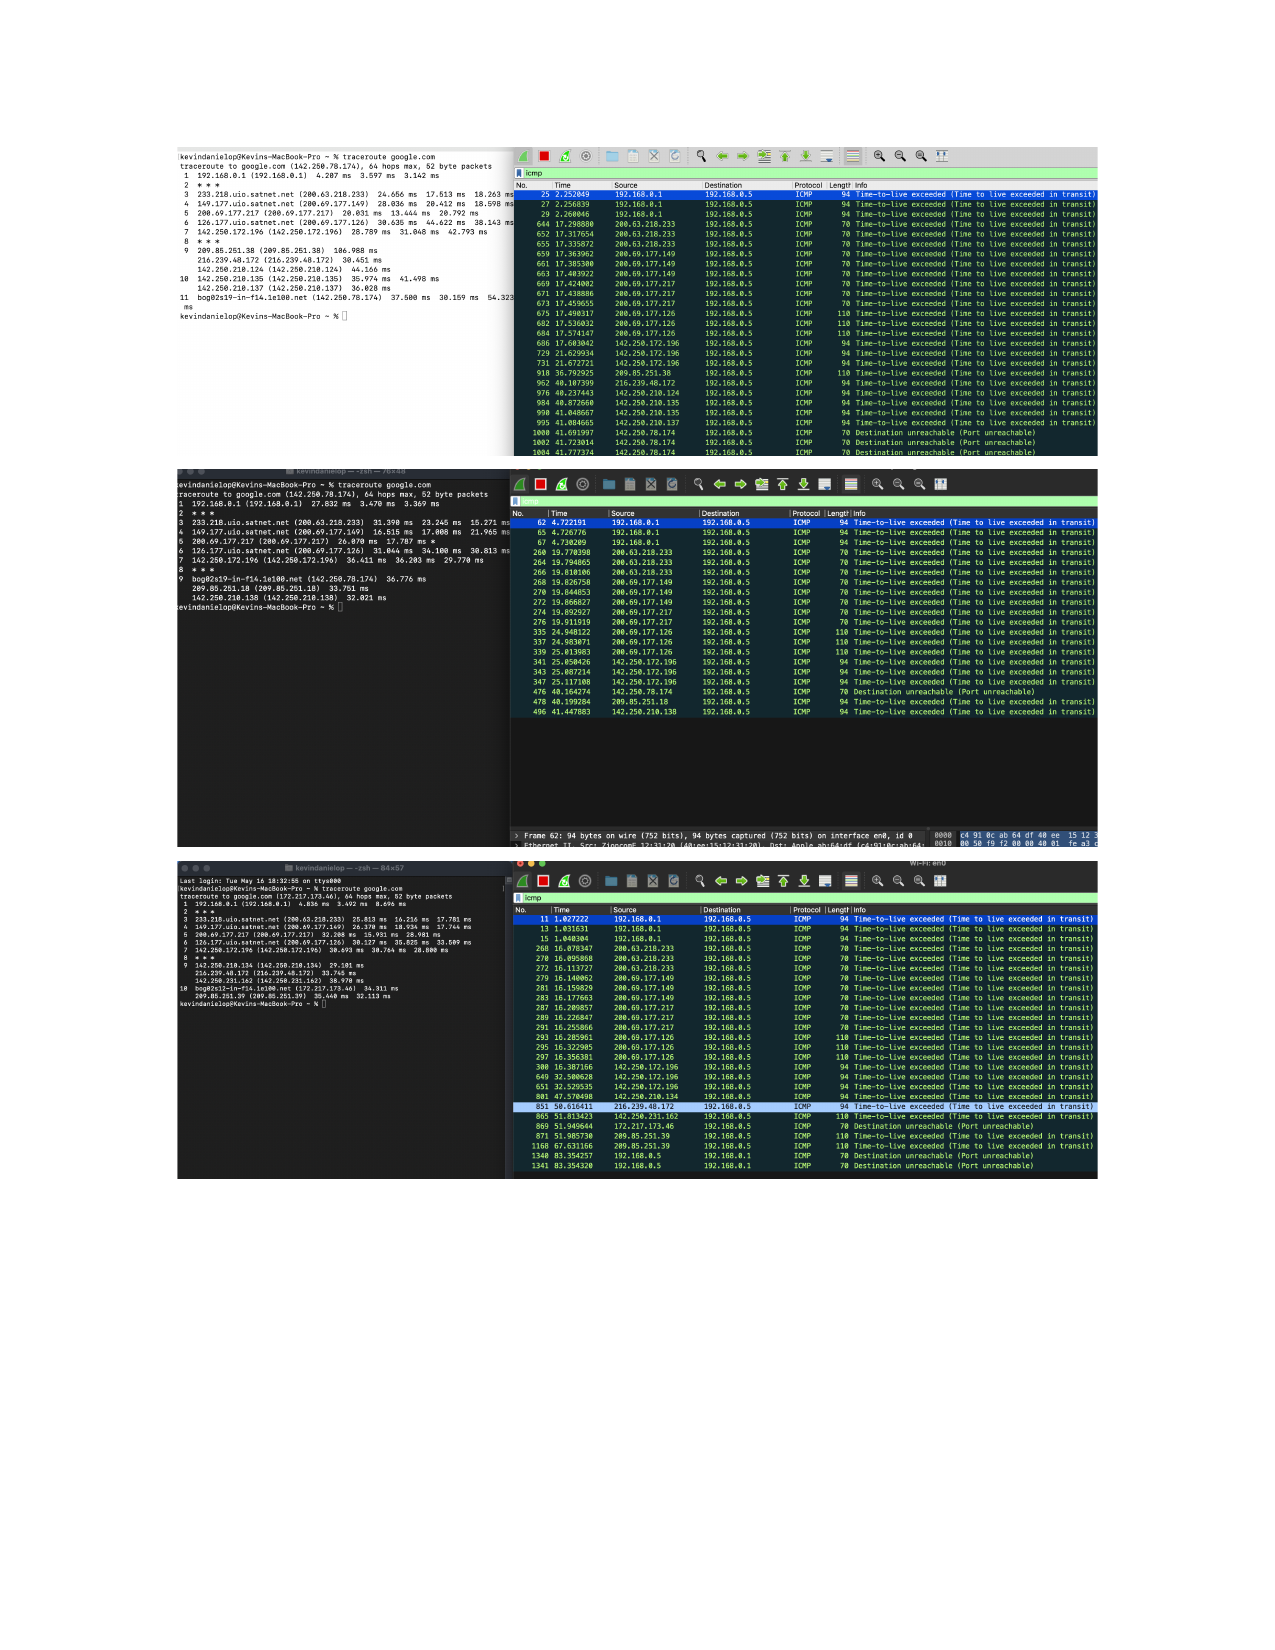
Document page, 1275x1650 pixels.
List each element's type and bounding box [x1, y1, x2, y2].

picture [177, 861, 1098, 1179]
picture [177, 469, 1098, 847]
picture [177, 147, 1098, 456]
